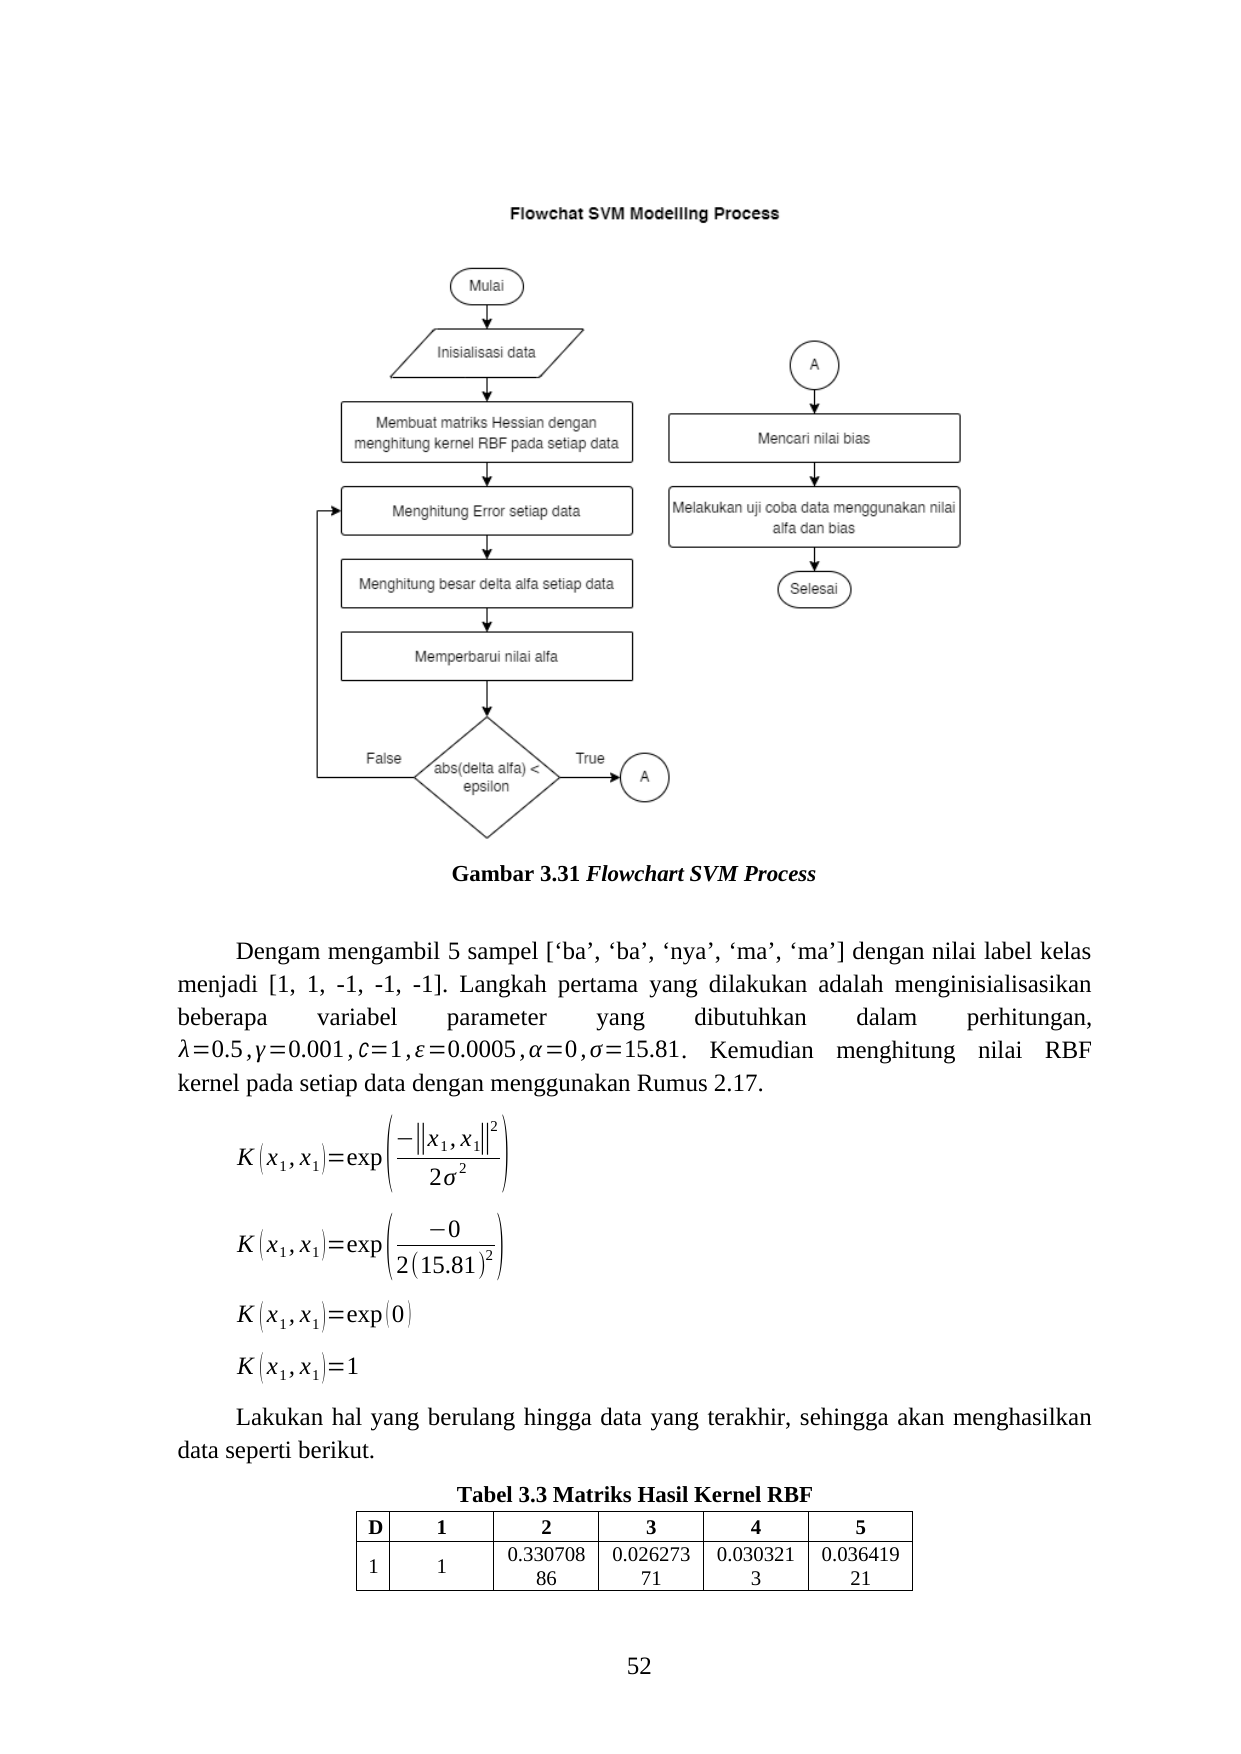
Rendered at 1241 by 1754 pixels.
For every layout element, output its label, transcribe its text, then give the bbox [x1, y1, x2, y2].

text Lakukan hal yang berulang hingga data yang terakhir, sehingga akan menghasilkan data seperti berikut. [177, 1402, 1092, 1464]
table_cell 0.03641921 [809, 1542, 912, 1590]
picture [290, 177, 979, 857]
table_header 1 [390, 1512, 493, 1541]
table_header 4 [704, 1512, 808, 1541]
table_cell 0.0303213 [704, 1542, 808, 1590]
table_cell 0.02627371 [599, 1542, 703, 1590]
table_header 5 [809, 1512, 912, 1541]
table_cell 1 [357, 1542, 389, 1590]
table_header 2 [494, 1512, 598, 1541]
table_cell 0.33070886 [494, 1542, 598, 1590]
table_cell 1 [390, 1542, 493, 1590]
text Dengam mengambil 5 sampel [‘ba’, ‘ba’, ‘nya’, ‘ma’, ‘ma’] dengan nilai label kelas menjadi [1, 1, -1, -1, -1]. Langkah pertama yang dilakukan adalah menginisialisasikan beberapa variabel parameter yang dibutuhkan dalam perhitungan, . Kemudian menghitung nilai RBF kernel pada setiap data dengan menggunakan Rumus 2.17. [177, 936, 1092, 1097]
table_header D [357, 1512, 389, 1541]
table_header 3 [599, 1512, 703, 1541]
